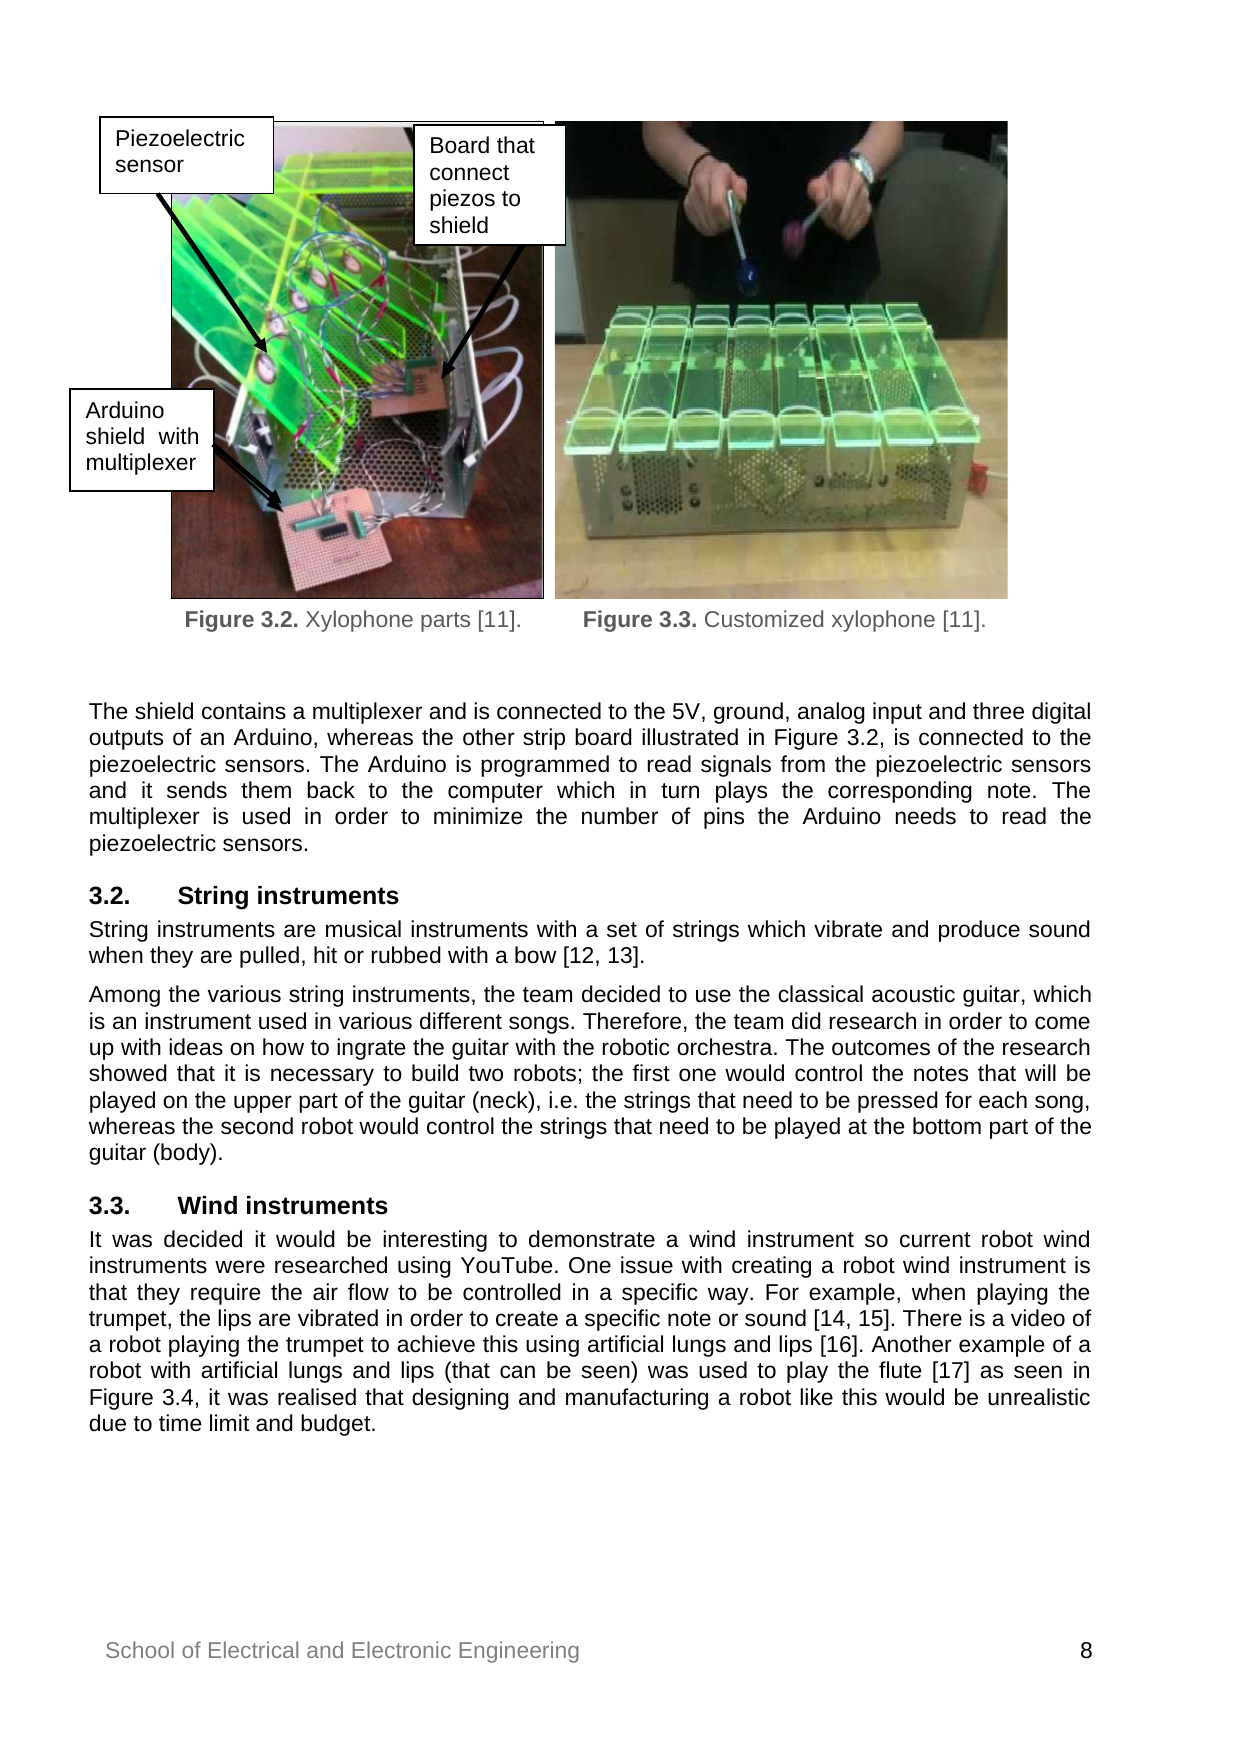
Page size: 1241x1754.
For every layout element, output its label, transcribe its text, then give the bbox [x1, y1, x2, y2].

text String instruments are musical instruments with a set of strings which vibrate and produce sound when they are pulled, hit or rubbed with a bow [12, 13]. [89, 916, 1092, 969]
text The shield contains a multiplexer and is connected to the 5V, ground, analog input and three digital outputs of an Arduino, whereas the other strip board illustrated in Figure 3.2, is connected to the piezoelectric sensors. The Arduino is programmed to read signals from the piezoelectric sensors and it sends them back to the computer which in turn plays the corresponding note. The multiplexer is used in order to minimize the number of pins the Arduino needs to read the piezoelectric sensors. [89, 698, 1092, 856]
text Among the various string instruments, the team decided to use the classical acoustic guitar, which is an instrument used in various different songs. Therefore, the team did research in order to come up with ideas on how to ingrate the guitar with the robotic orchestra. The outcomes of the research showed that it is necessary to build two robots; the first one would control the notes that will be played on the upper part of the guitar (neck), i.e. the strings that need to be pressed for each song, whereas the second robot would control the strings that need to be played at the bottom part of the guitar (body). [89, 981, 1092, 1166]
picture [172, 122, 543, 598]
subtitle Wind instruments [89, 1191, 1092, 1219]
picture [554, 121, 1008, 599]
subtitle String instruments [89, 881, 1092, 910]
text It was decided it would be interesting to demonstrate a wind instrument so current robot wind instruments were researched using YouTube. One issue with creating a robot wind instrument is that they require the air flow to be controlled in a specific way. For example, when playing the trumpet, the lips are vibrated in order to create a specific note or sound [14, 15]. There is a video of a robot playing the trumpet to achieve this using artificial lungs and lips [16]. Another example of a robot with artificial lungs and lips (that can be seen) was used to play the flute [17] as seen in Figure 3.4, it was realised that designing and manufacturing a robot like this would be unrealistic due to time limit and budget. [89, 1226, 1092, 1437]
